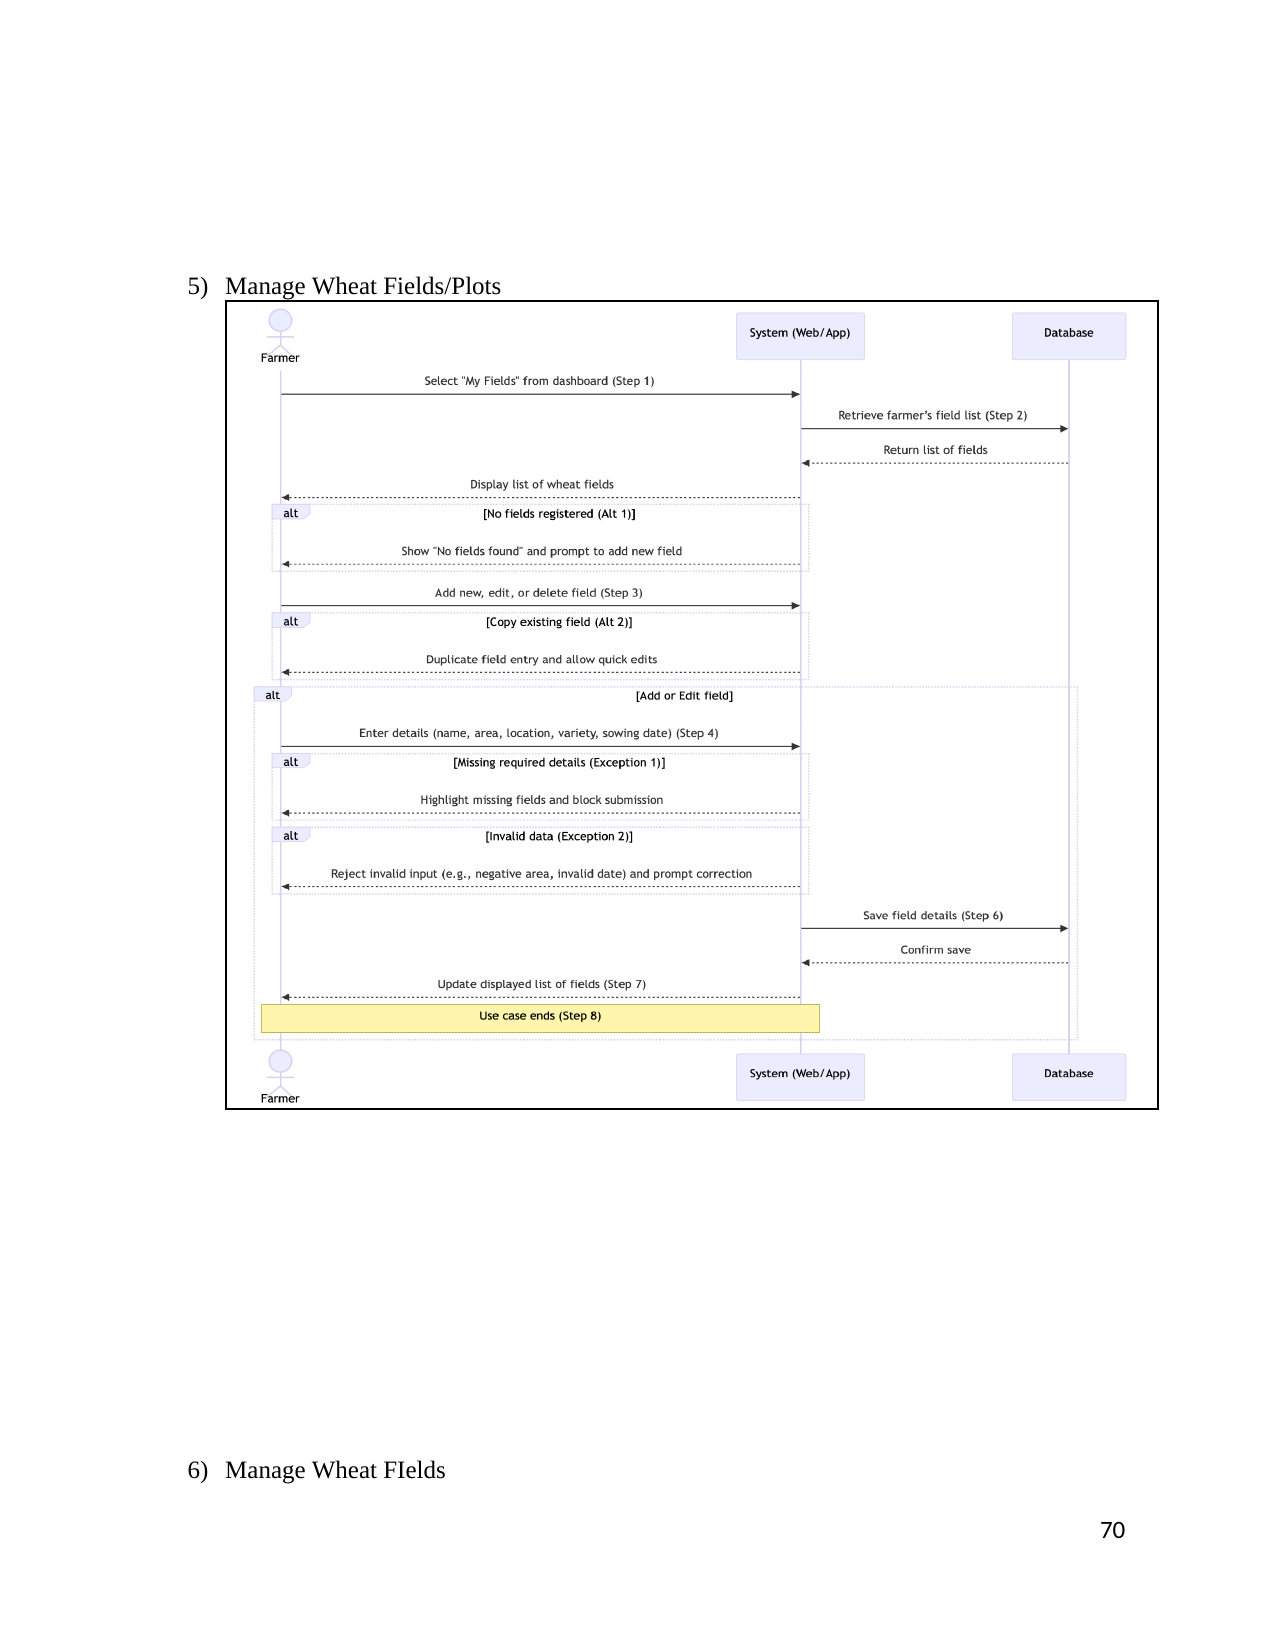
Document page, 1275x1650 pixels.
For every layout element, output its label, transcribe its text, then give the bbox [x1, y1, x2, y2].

subtitle Manage Wheat Fields/Plots [187, 271, 1125, 300]
list Manage Wheat FIelds [187, 1455, 1125, 1484]
picture [227, 302, 1157, 1108]
